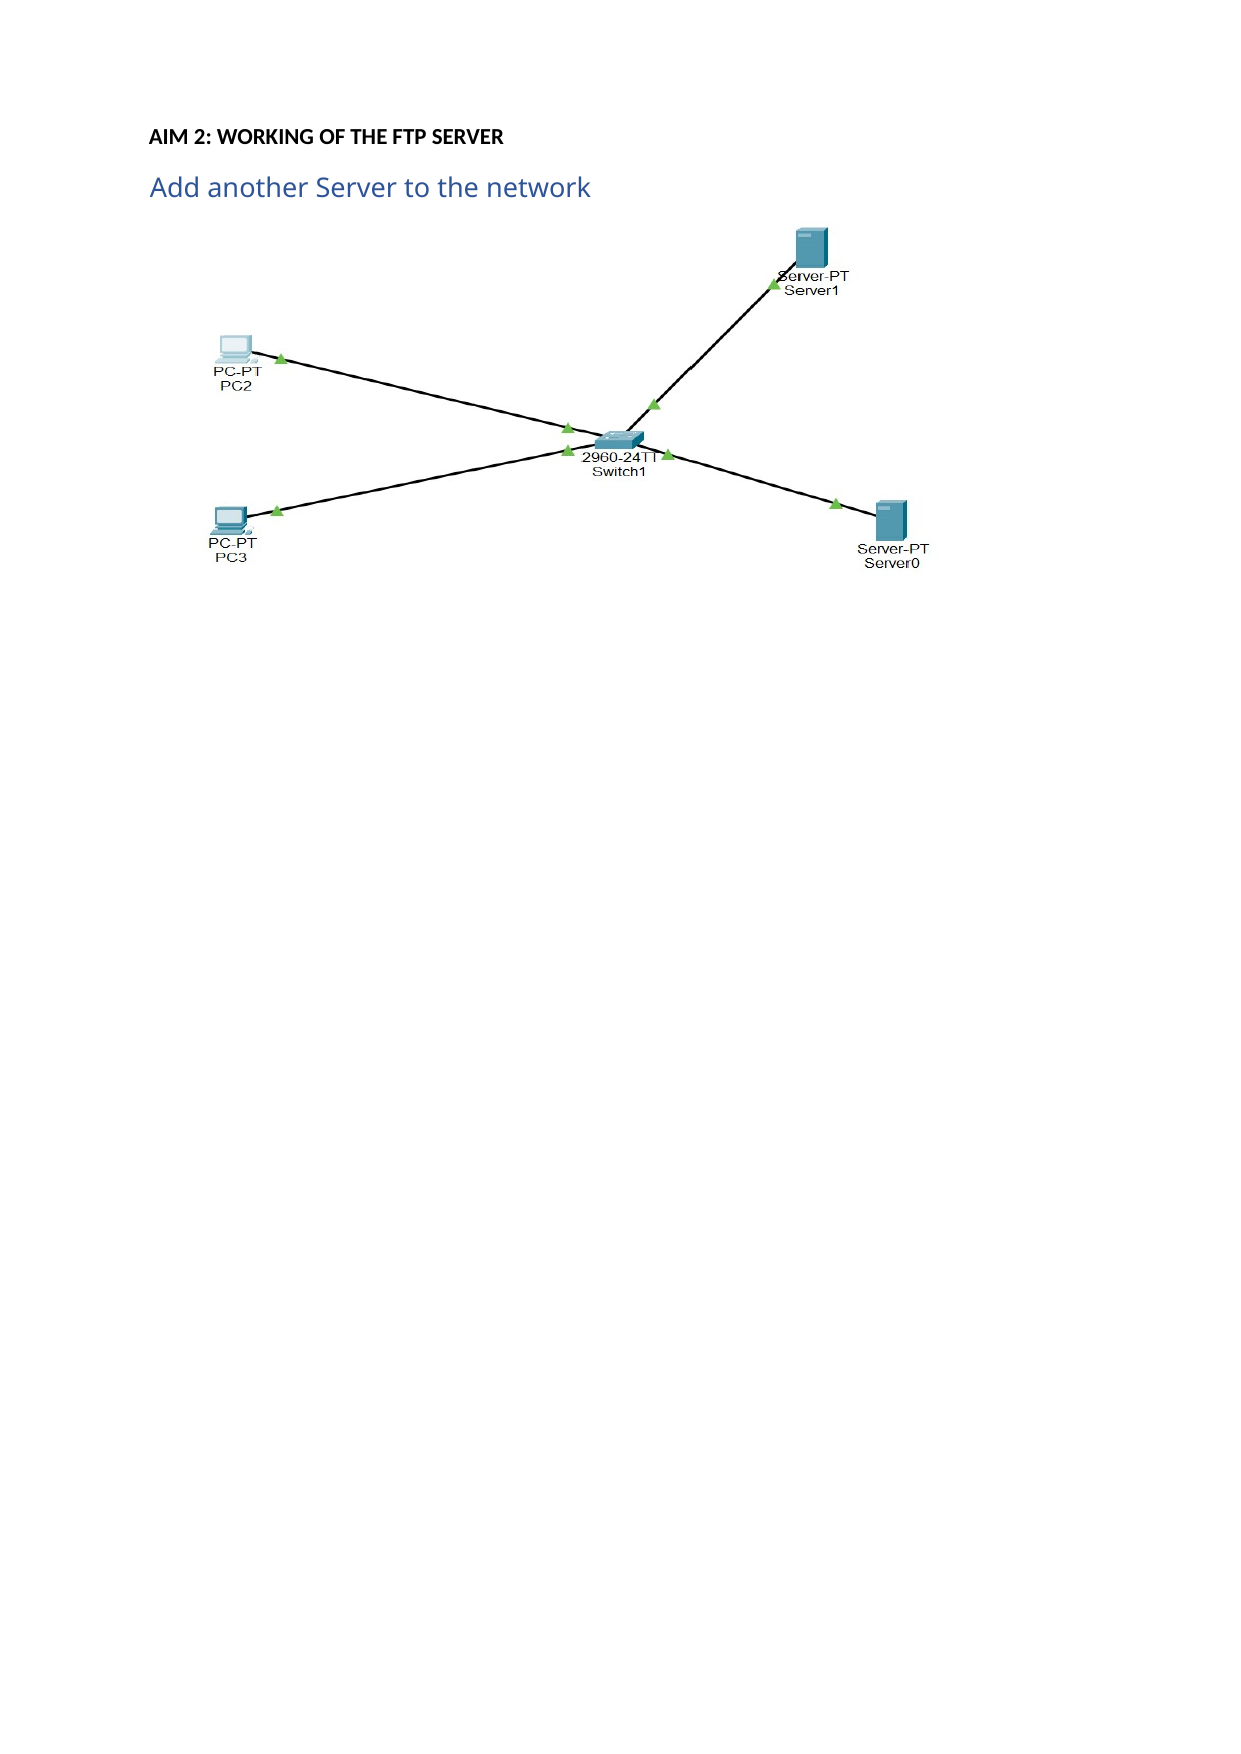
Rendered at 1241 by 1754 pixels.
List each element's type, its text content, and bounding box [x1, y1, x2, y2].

text AIM 2: WORKING OF THE FTP SERVER [148, 122, 1069, 150]
picture [148, 208, 1017, 623]
subtitle Add another Server to the network [149, 169, 1069, 206]
